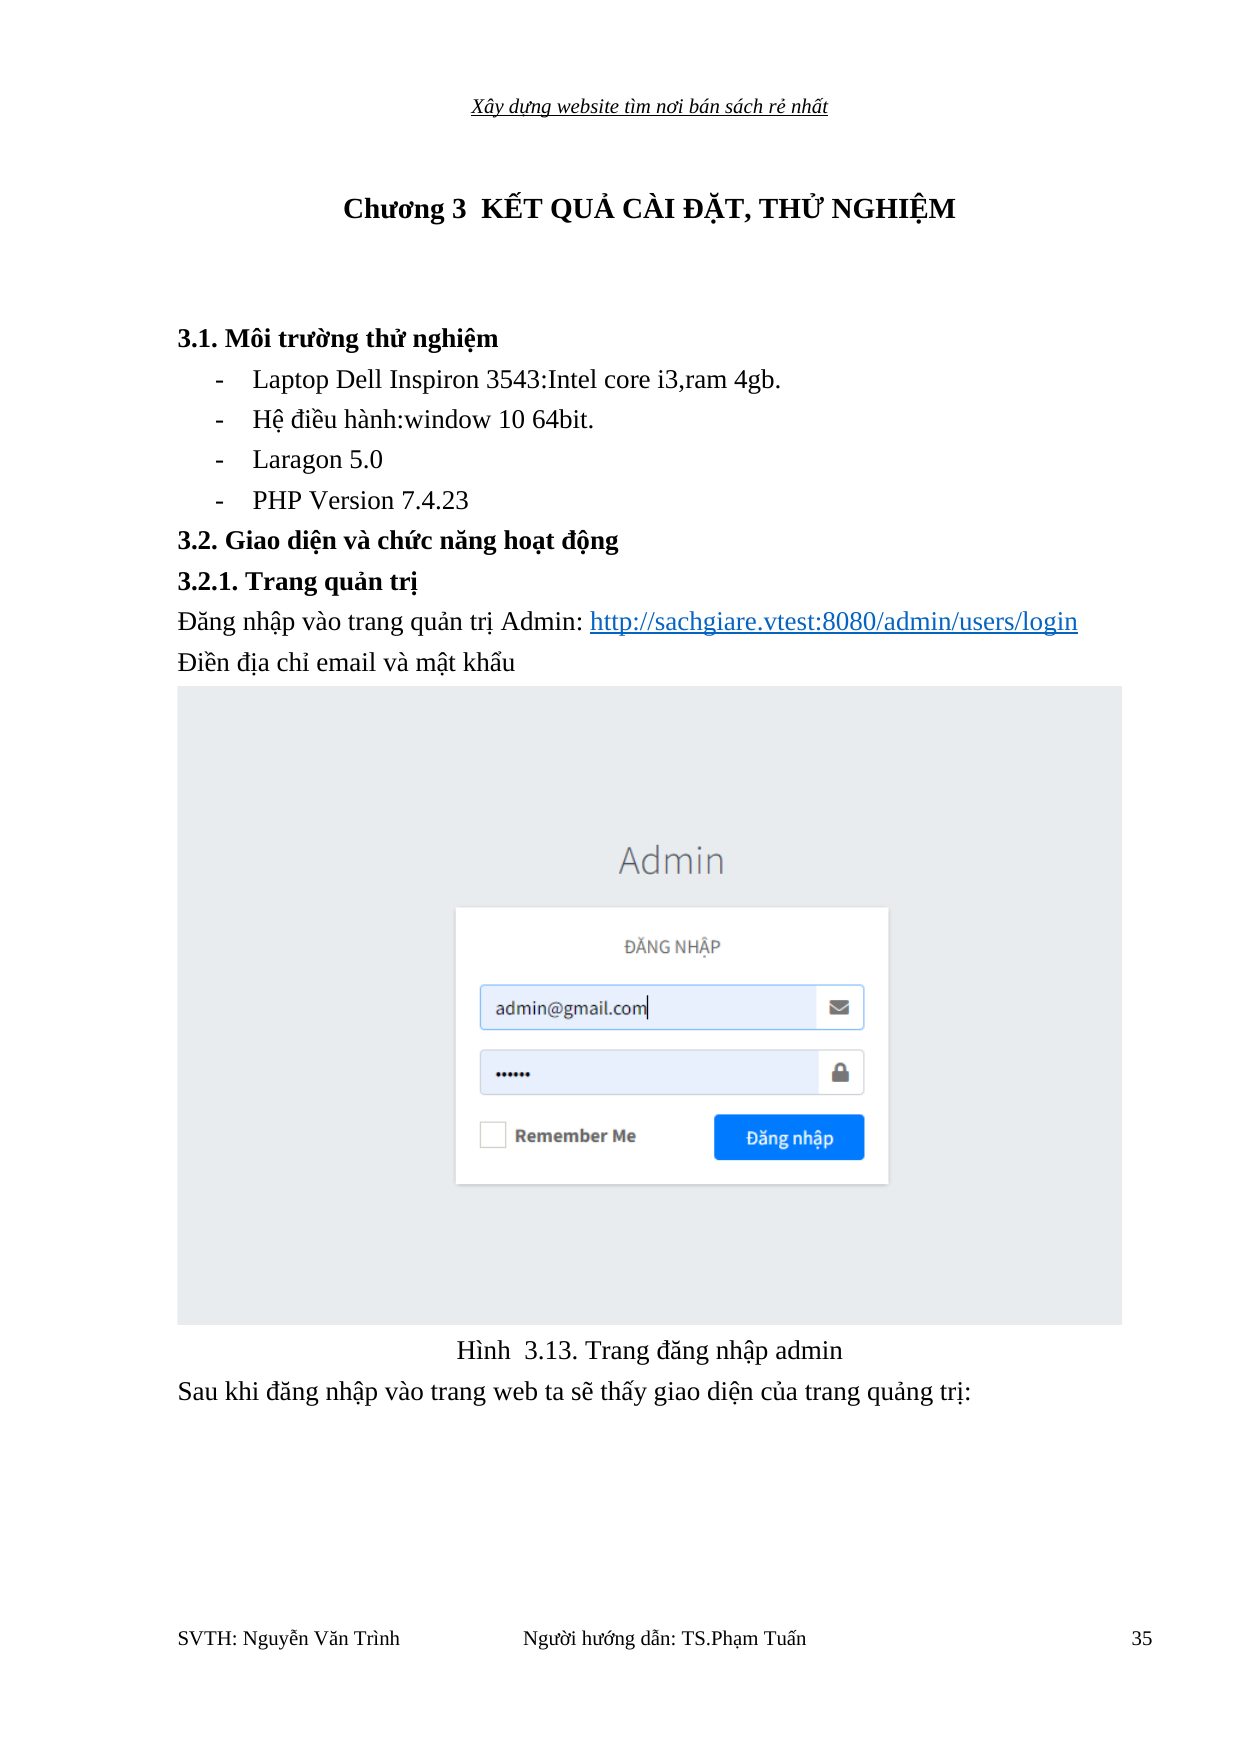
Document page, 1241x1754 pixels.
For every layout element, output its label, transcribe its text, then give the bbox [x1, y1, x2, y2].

subtitle KẾT QUẢ CÀI ĐẶT, THỬ NGHIỆM [177, 191, 1122, 225]
text Sau khi đăng nhập vào trang web ta sẽ thấy giao diện của trang quảng trị: [177, 1374, 1122, 1406]
text Điền địa chỉ email và mật khẩu [177, 646, 1122, 677]
list Laptop Dell Inspiron 3543:Intel core i3,ram 4gb. [215, 363, 1122, 394]
list Laragon 5.0 [215, 443, 1122, 475]
list Hệ điều hành:window 10 64bit. [215, 403, 1122, 434]
subtitle 3.1. Môi trường thử nghiệm [177, 322, 1122, 353]
list PHP Version 7.4.23 [215, 484, 1122, 515]
subtitle 3.2.1. Trang quản trị [177, 565, 1122, 596]
picture [177, 686, 1123, 1325]
subtitle 3.2. Giao diện và chức năng hoạt động [177, 524, 1122, 556]
text Đăng nhập vào trang quản trị Admin: http://sachgiare.vtest:8080/admin/users/login [177, 605, 1122, 636]
